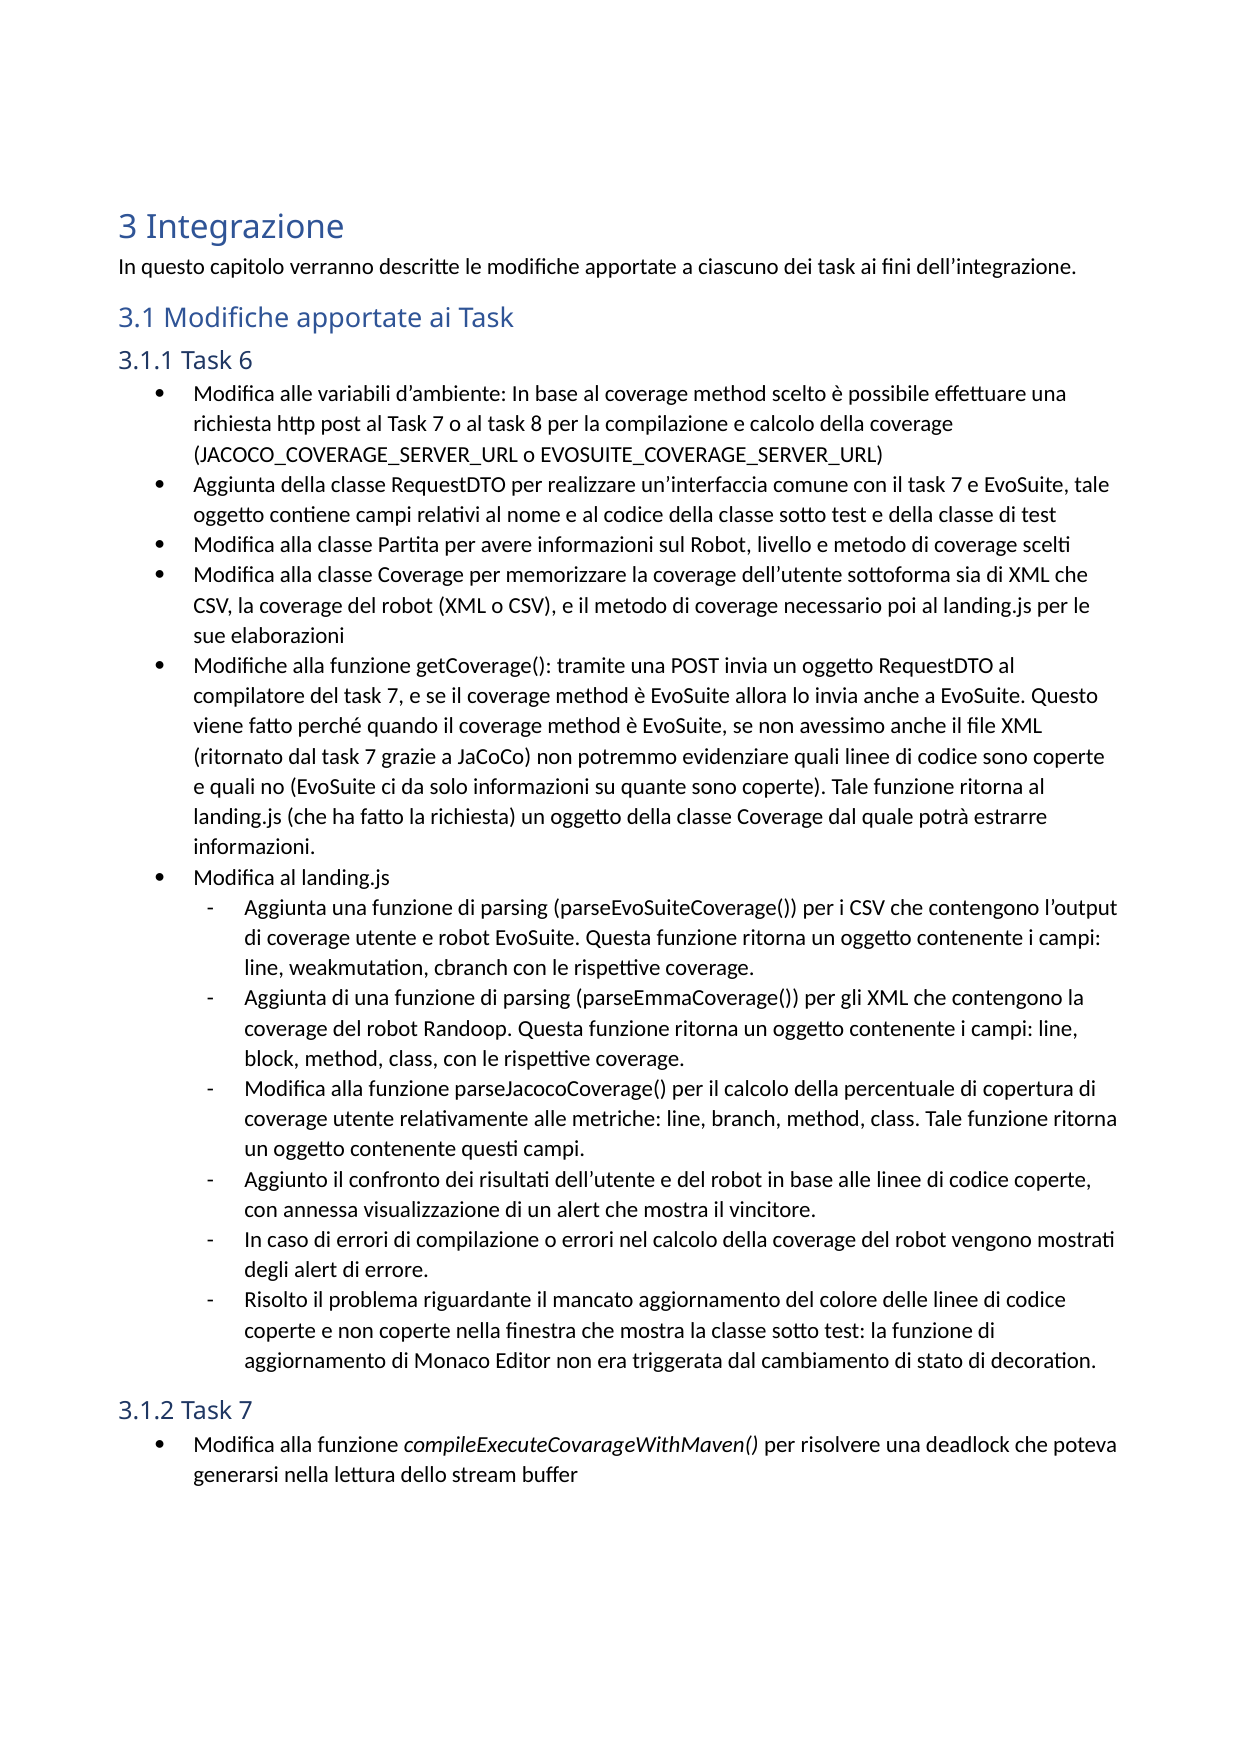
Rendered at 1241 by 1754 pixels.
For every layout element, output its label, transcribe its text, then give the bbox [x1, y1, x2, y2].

subtitle 3.1.1 Task 6 [118, 343, 1122, 377]
list Aggiunta della classe RequestDTO per realizzare un’interfaccia comune con il task 7 e EvoSuite, tale oggetto contiene campi relativi al nome e al codice della classe sotto test e della classe di test [156, 470, 1122, 528]
list Aggiunta di una funzione di parsing (parseEmmaCoverage()) per gli XML che contengono la coverage del robot Randoop. Questa funzione ritorna un oggetto contenente i campi: line, block, method, class, con le rispettive coverage. [207, 983, 1122, 1072]
list In caso di errori di compilazione o errori nel calcolo della coverage del robot vengono mostrati degli alert di errore. [207, 1225, 1122, 1283]
subtitle 3.1.2 Task 7 [118, 1393, 1122, 1427]
text In questo capitolo verranno descritte le modifiche apportate a ciascuno dei task ai fini dell’integrazione. [118, 252, 1122, 280]
list Modifica alla classe Partita per avere informazioni sul Robot, livello e metodo di coverage scelti [156, 530, 1122, 558]
list Modifica alla classe Coverage per memorizzare la coverage dell’utente sottoforma sia di XML che CSV, la coverage del robot (XML o CSV), e il metodo di coverage necessario poi al landing.js per le sue elaborazioni [156, 561, 1122, 649]
list Modifiche alla funzione getCoverage(): tramite una POST invia un oggetto RequestDTO al compilatore del task 7, e se il coverage method è EvoSuite allora lo invia anche a EvoSuite. Questo viene fatto perché quando il coverage method è EvoSuite, se non avessimo anche il file XML (ritornato dal task 7 grazie a JaCoCo) non potremmo evidenziare quali linee di codice sono coperte e quali no (EvoSuite ci da solo informazioni su quante sono coperte). Tale funzione ritorna al landing.js (che ha fatto la richiesta) un oggetto della classe Coverage dal quale potrà estrarre informazioni. [156, 651, 1122, 861]
list Modifica alle variabili d’ambiente: In base al coverage method scelto è possibile effettuare una richiesta http post al Task 7 o al task 8 per la compilazione e calcolo della coverage (JACOCO_COVERAGE_SERVER_URL o EVOSUITE_COVERAGE_SERVER_URL) [156, 379, 1122, 468]
list Modifica alla funzione parseJacocoCoverage() per il calcolo della percentuale di copertura di coverage utente relativamente alle metriche: line, branch, method, class. Tale funzione ritorna un oggetto contenente questi campi. [207, 1074, 1122, 1163]
subtitle 3 Integrazione [118, 203, 1122, 248]
list Aggiunto il confronto dei risultati dell’utente e del robot in base alle linee di codice coperte, con annessa visualizzazione di un alert che mostra il vincitore. [207, 1165, 1122, 1223]
list Modifica alla funzione compileExecuteCovarageWithMaven() per risolvere una deadlock che poteva generarsi nella lettura dello stream buffer [156, 1430, 1122, 1488]
subtitle 3.1 Modifiche apportate ai Task [118, 299, 1122, 336]
list Risolto il problema riguardante il mancato aggiornamento del colore delle linee di codice coperte e non coperte nella finestra che mostra la classe sotto test: la funzione di aggiornamento di Monaco Editor non era triggerata dal cambiamento di stato di decoration. [207, 1286, 1122, 1374]
list Modifica al landing.js [156, 863, 1122, 891]
list Aggiunta una funzione di parsing (parseEvoSuiteCoverage()) per i CSV che contengono l’output di coverage utente e robot EvoSuite. Questa funzione ritorna un oggetto contenente i campi: line, weakmutation, cbranch con le rispettive coverage. [207, 893, 1122, 981]
